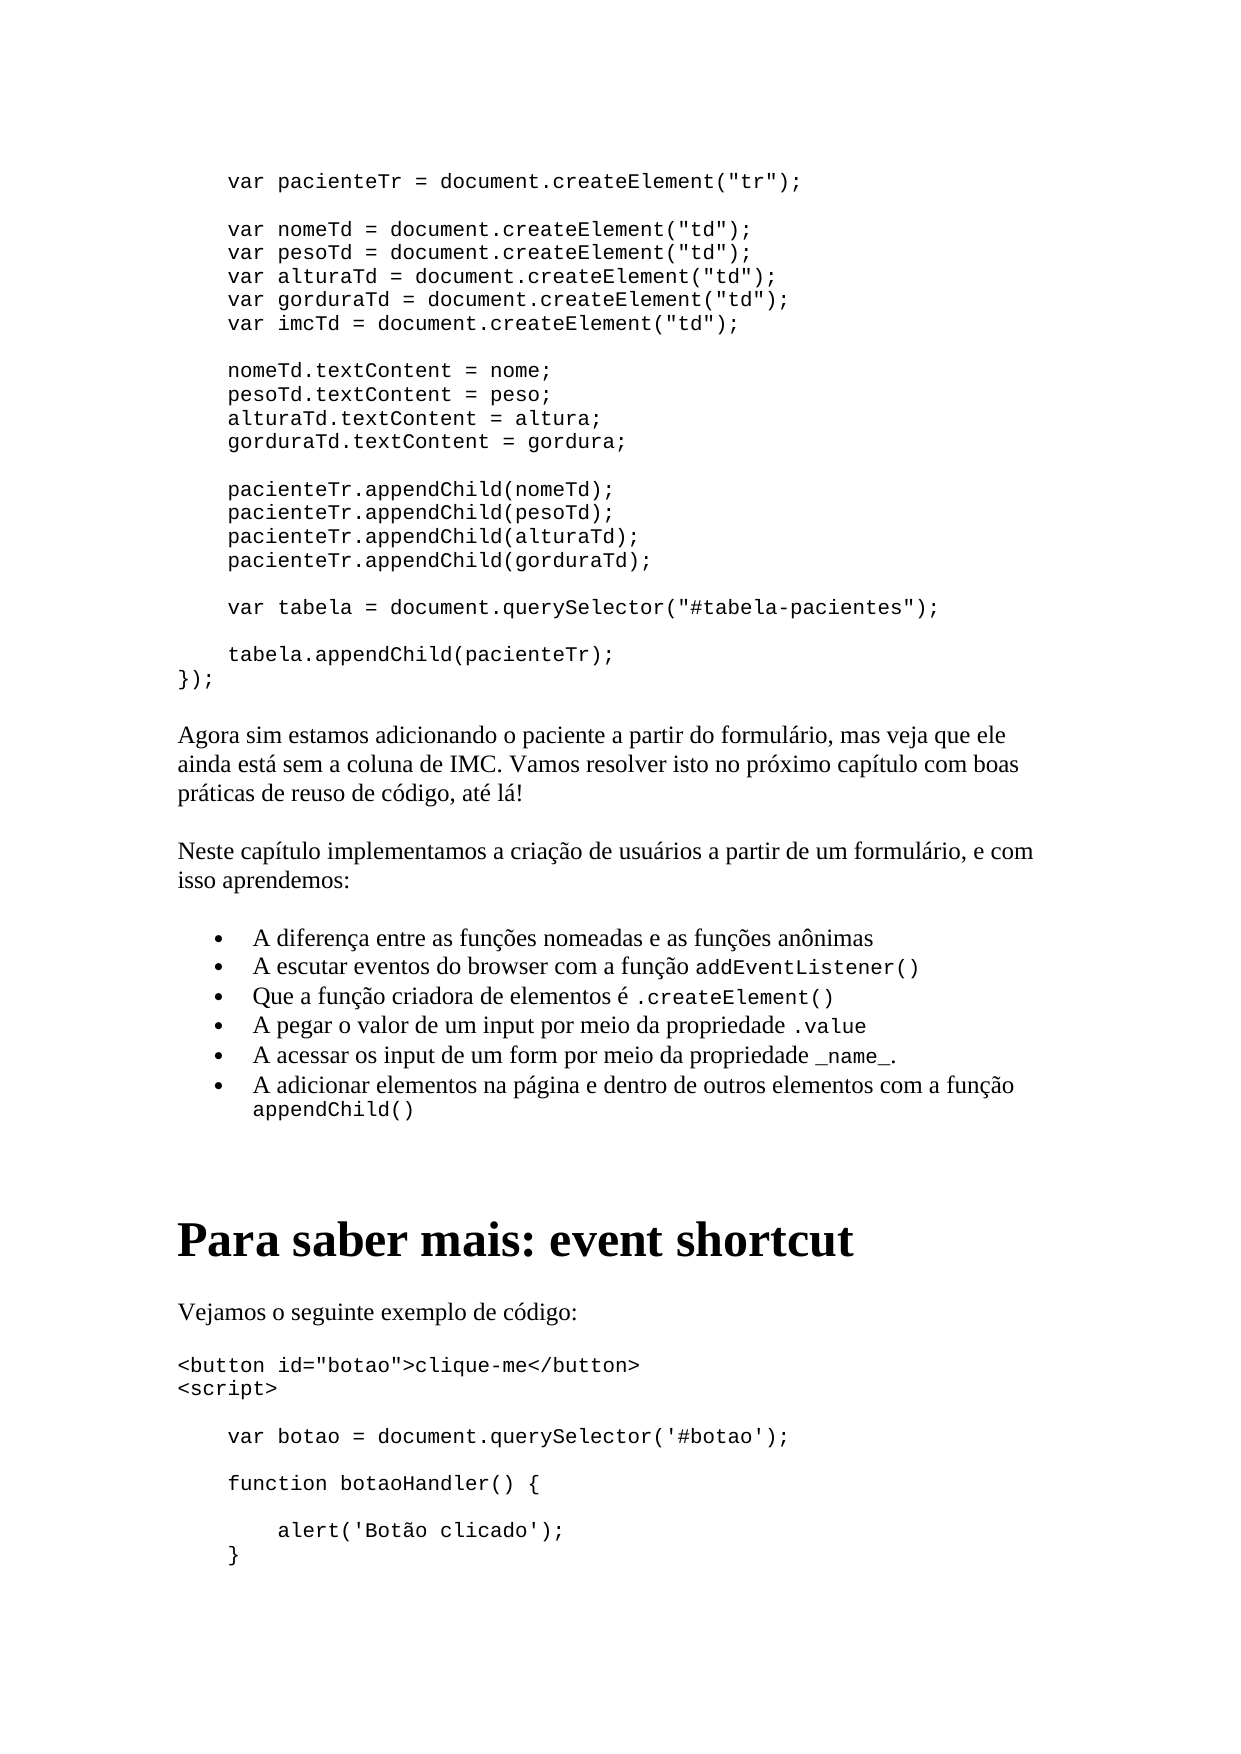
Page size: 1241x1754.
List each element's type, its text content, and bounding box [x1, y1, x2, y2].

text var alturaTd = document.createElement("td"); [177, 266, 1063, 289]
list Que a função criadora de elementos é .createElement() [215, 981, 1063, 1011]
text var botao = document.querySelector('#botao'); [177, 1426, 1063, 1449]
text var tabela = document.querySelector("#tabela-pacientes"); [177, 597, 1063, 621]
text var imcTd = document.createElement("td"); [177, 313, 1063, 337]
subtitle Para saber mais: event shortcut [177, 1210, 1063, 1268]
text <script> [177, 1378, 1063, 1402]
text pacienteTr.appendChild(nomeTd); [177, 479, 1063, 502]
text <button id="botao">clique-me</button> [177, 1355, 1063, 1378]
text }); [177, 668, 1063, 691]
text tabela.appendChild(pacienteTr); [177, 644, 1063, 668]
text var pesoTd = document.createElement("td"); [177, 242, 1063, 266]
list A acessar os input de um form por meio da propriedade _name_. [215, 1040, 1063, 1070]
text Agora sim estamos adicionando o paciente a partir do formulário, mas veja que ele ainda está sem a coluna de IMC. Vamos resolver isto no próximo capítulo com boas práticas de reuso de código, até lá! [177, 721, 1063, 807]
text pesoTd.textContent = peso; [177, 384, 1063, 408]
text nomeTd.textContent = nome; [177, 360, 1063, 384]
list A adicionar elementos na página e dentro de outros elementos com a função appendChild() [215, 1070, 1063, 1123]
text pacienteTr.appendChild(gorduraTd); [177, 549, 1063, 573]
text } [177, 1544, 1063, 1567]
text function botaoHandler() { [177, 1473, 1063, 1497]
text Neste capítulo implementamos a criação de usuários a partir de um formulário, e com isso aprendemos: [177, 836, 1063, 893]
list A pegar o valor de um input por meio da propriedade .value [215, 1011, 1063, 1040]
list A escutar eventos do browser com a função addEventListener() [215, 951, 1063, 981]
text pacienteTr.appendChild(pesoTd); [177, 502, 1063, 526]
text var pacienteTr = document.createElement("tr"); [177, 171, 1063, 195]
text alert('Botão clicado'); [177, 1520, 1063, 1544]
text var gorduraTd = document.createElement("td"); [177, 289, 1063, 313]
text var nomeTd = document.createElement("td"); [177, 218, 1063, 242]
text alturaTd.textContent = altura; [177, 408, 1063, 431]
text Vejamos o seguinte exemplo de código: [177, 1297, 1063, 1326]
text gorduraTd.textContent = gordura; [177, 431, 1063, 455]
text pacienteTr.appendChild(alturaTd); [177, 526, 1063, 549]
list A diferença entre as funções nomeadas e as funções anônimas [215, 923, 1063, 951]
